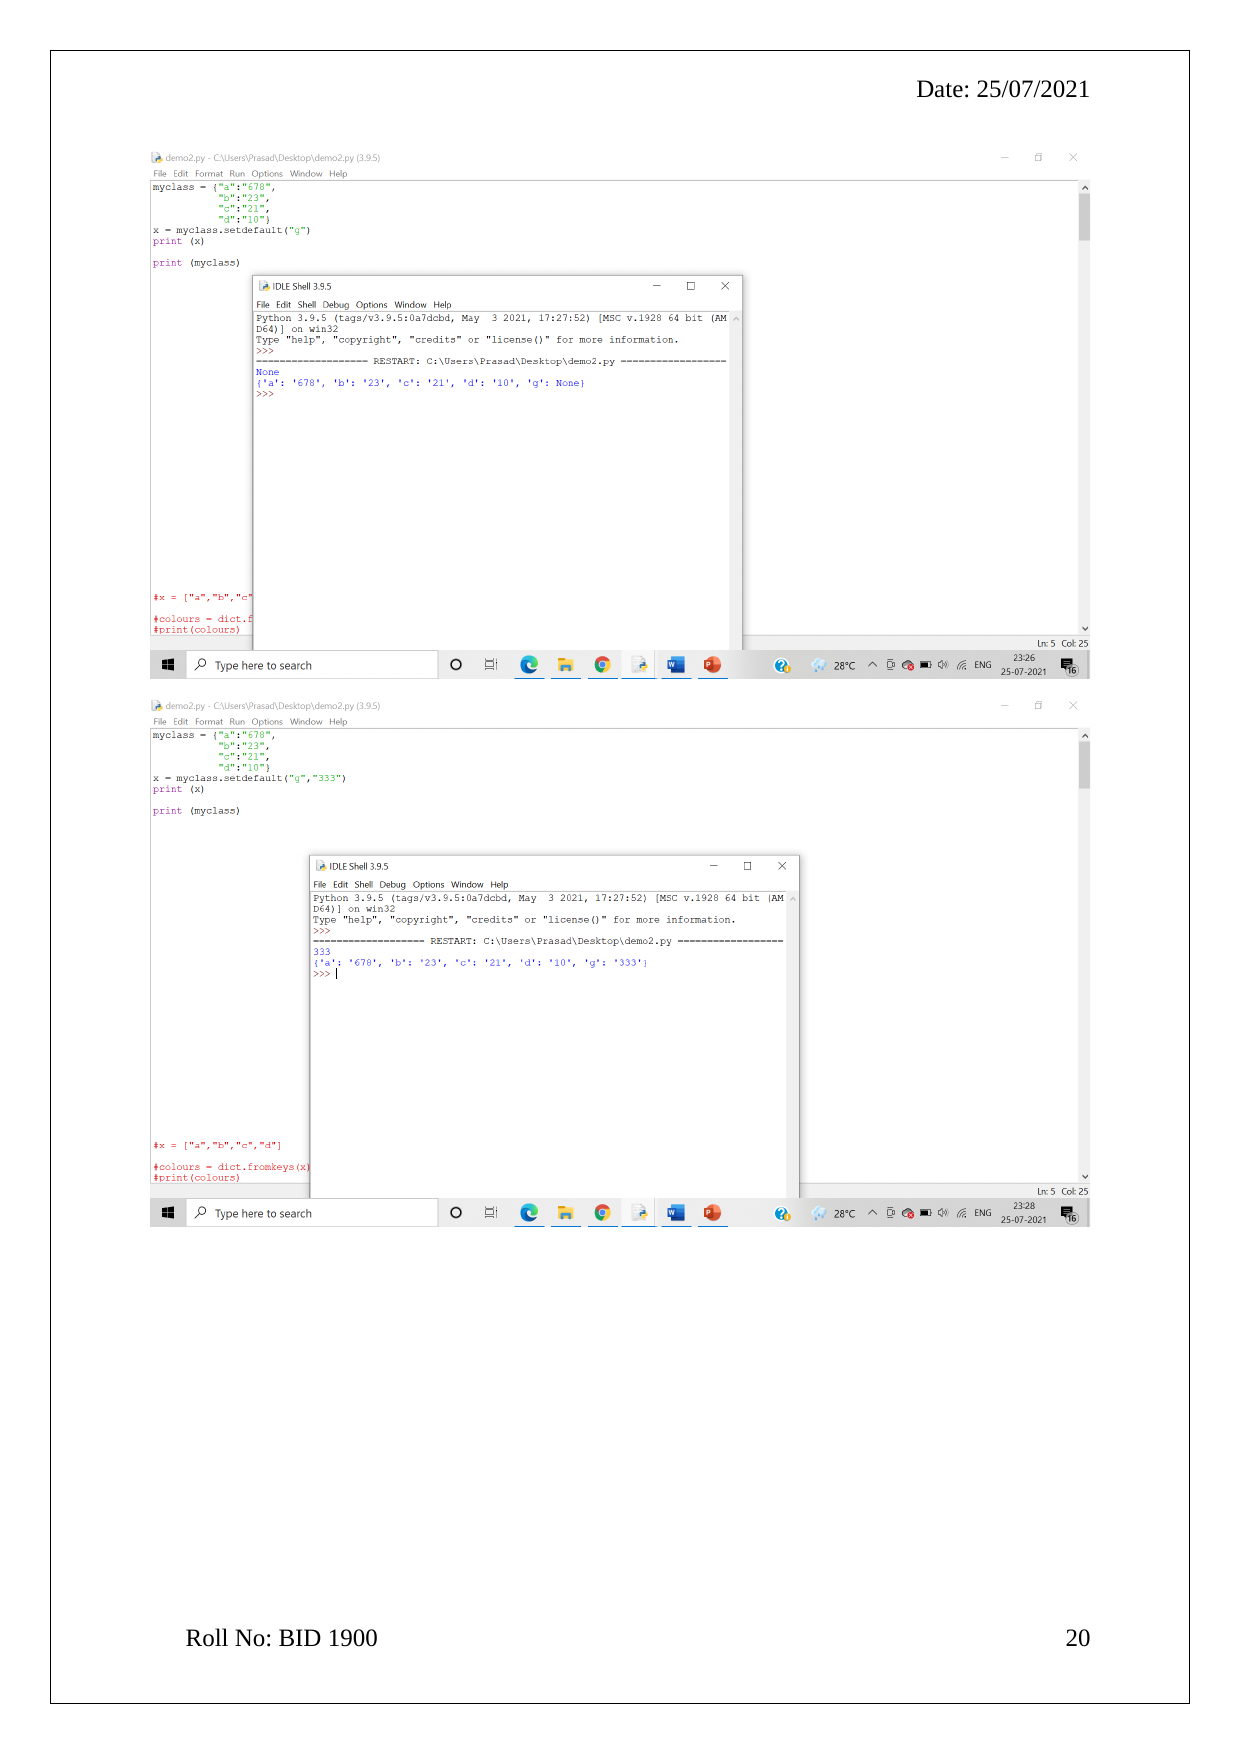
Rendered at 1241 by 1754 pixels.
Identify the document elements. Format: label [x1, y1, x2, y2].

picture [150, 150, 1091, 679]
picture [150, 697, 1091, 1227]
